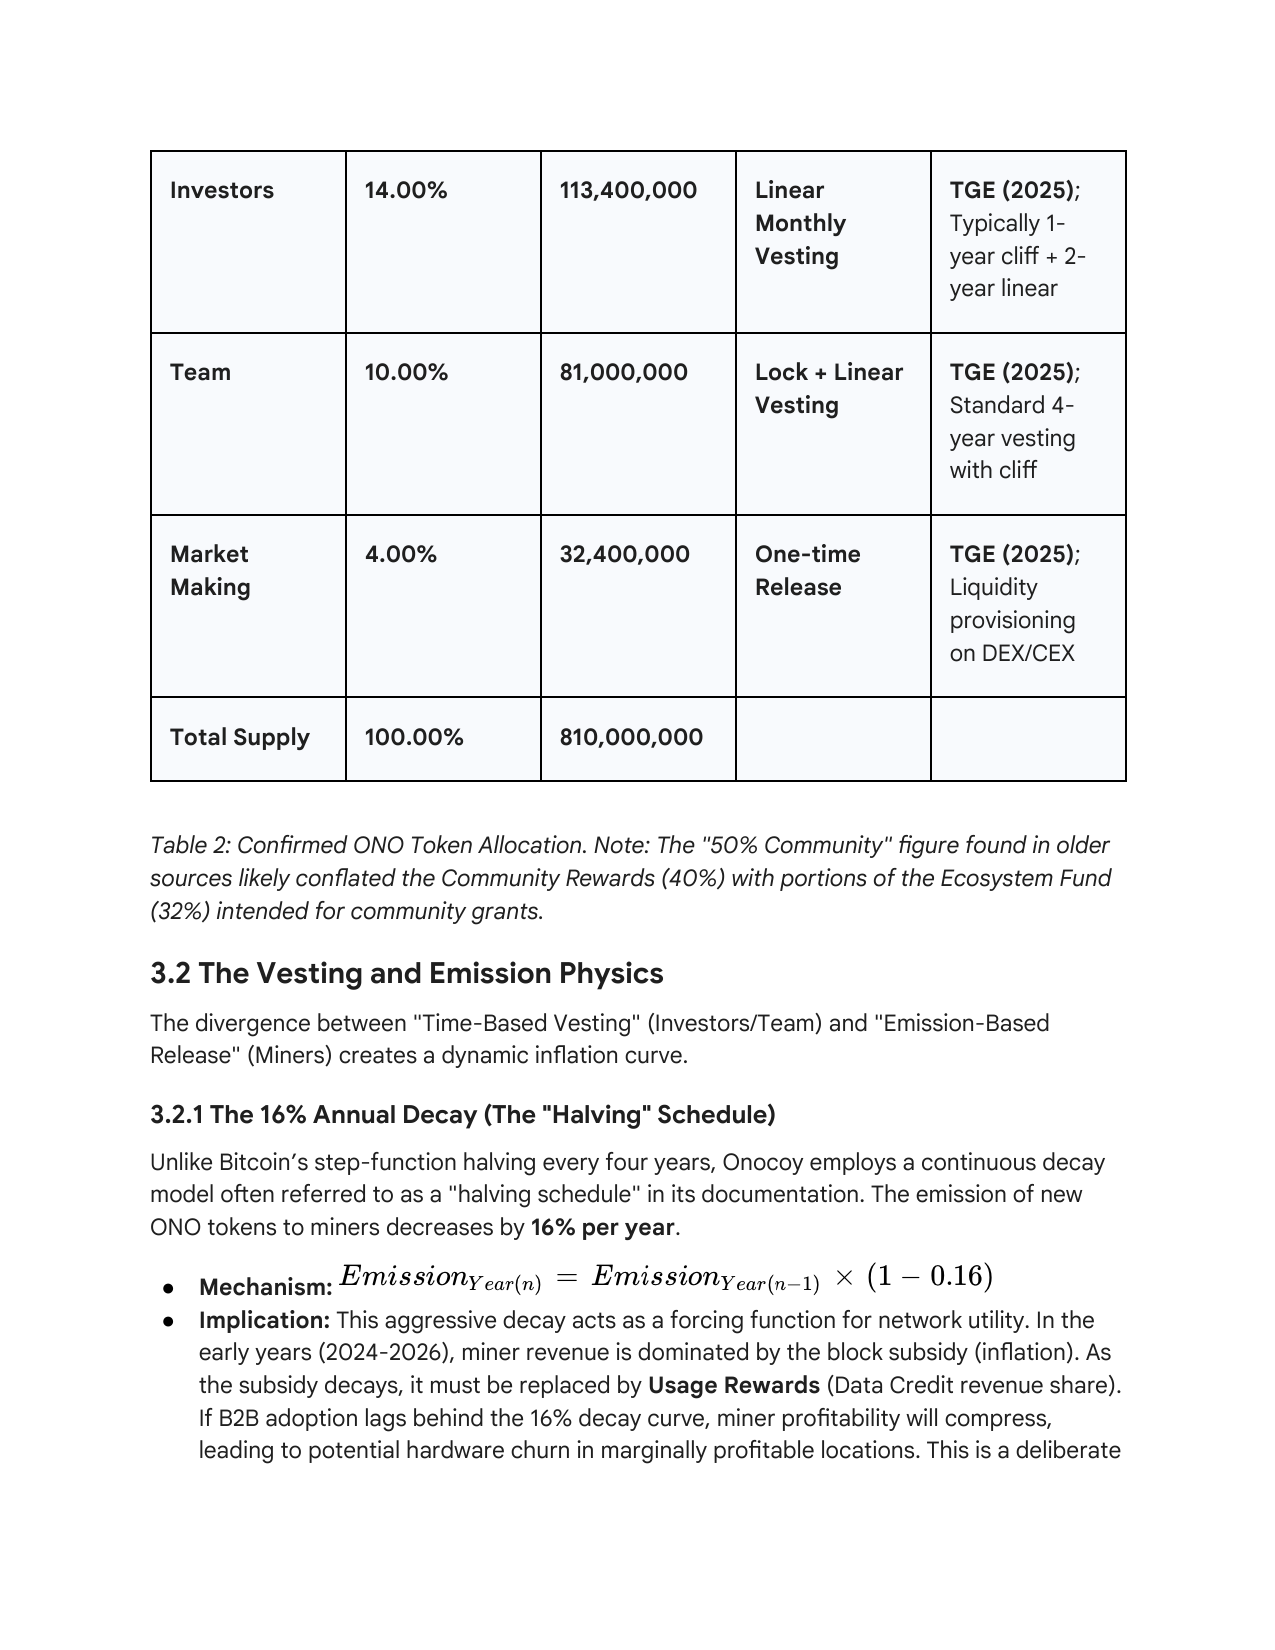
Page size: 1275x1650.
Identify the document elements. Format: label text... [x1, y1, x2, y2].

table_cell 32,400,000 [542, 516, 735, 696]
table_cell [737, 698, 930, 780]
table_cell Linear Monthly Vesting [737, 152, 930, 332]
picture [338, 1258, 996, 1296]
table_cell TGE (2025); Typically 1-year cliff + 2-year linear [932, 152, 1125, 332]
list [161, 1306, 1125, 1466]
subtitle 3.2 The Vesting and Emission Physics [150, 955, 1125, 991]
table_cell Total Supply [152, 698, 345, 780]
table_cell [932, 698, 1125, 780]
table_cell Lock + Linear Vesting [737, 334, 930, 514]
text Unlike Bitcoin’s step-function halving every four years, Onocoy employs a continuous decay model often referred to as a "halving schedule" in its documentation. The emission of new ONO tokens to miners decreases by 16% per year. [150, 1148, 1125, 1242]
table_cell Investors [152, 152, 345, 332]
table_cell TGE (2025); Standard 4-year vesting with cliff [932, 334, 1125, 514]
table_cell 113,400,000 [542, 152, 735, 332]
table_cell 10.00% [347, 334, 540, 514]
table_cell 81,000,000 [542, 334, 735, 514]
table_cell 100.00% [347, 698, 540, 780]
text The divergence between "Time-Based Vesting" (Investors/Team) and "Emission-Based Release" (Miners) creates a dynamic inflation curve. [150, 1009, 1125, 1071]
text Table 2: Confirmed ONO Token Allocation. Note: The "50% Community" figure found in older sources likely conflated the Community Rewards (40%) with portions of the Ecosystem Fund (32%) intended for community grants. [150, 832, 1125, 926]
table_cell One-time Release [737, 516, 930, 696]
table_cell Market Making [152, 516, 345, 696]
table_cell 4.00% [347, 516, 540, 696]
table_cell TGE (2025); Liquidity provisioning on DEX/CEX [932, 516, 1125, 696]
table_cell 14.00% [347, 152, 540, 332]
table_cell 810,000,000 [542, 698, 735, 780]
subtitle 3.2.1 The 16% Annual Decay (The "Halving" Schedule) [150, 1099, 1125, 1131]
table_cell Team [152, 334, 345, 514]
